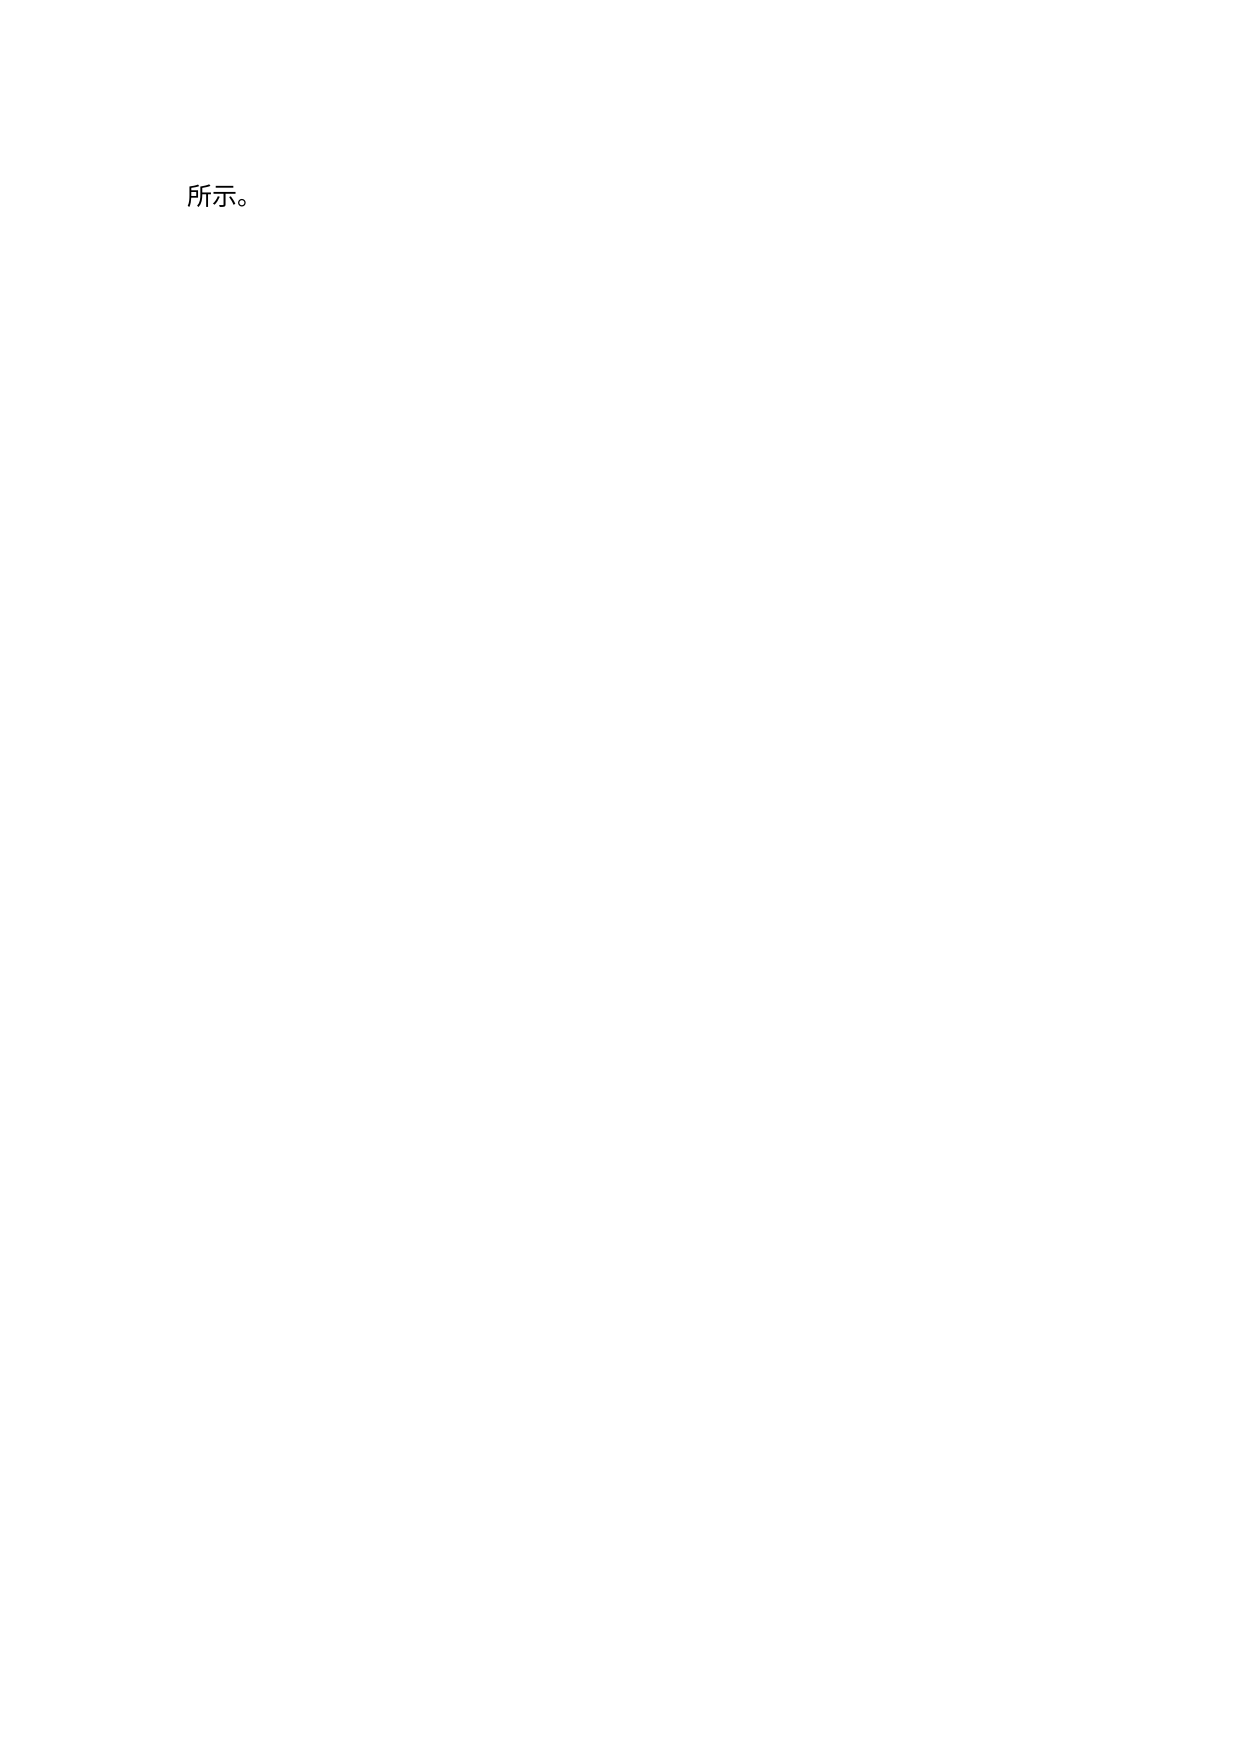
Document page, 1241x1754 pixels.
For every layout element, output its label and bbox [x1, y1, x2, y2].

text [187, 162, 1053, 227]
